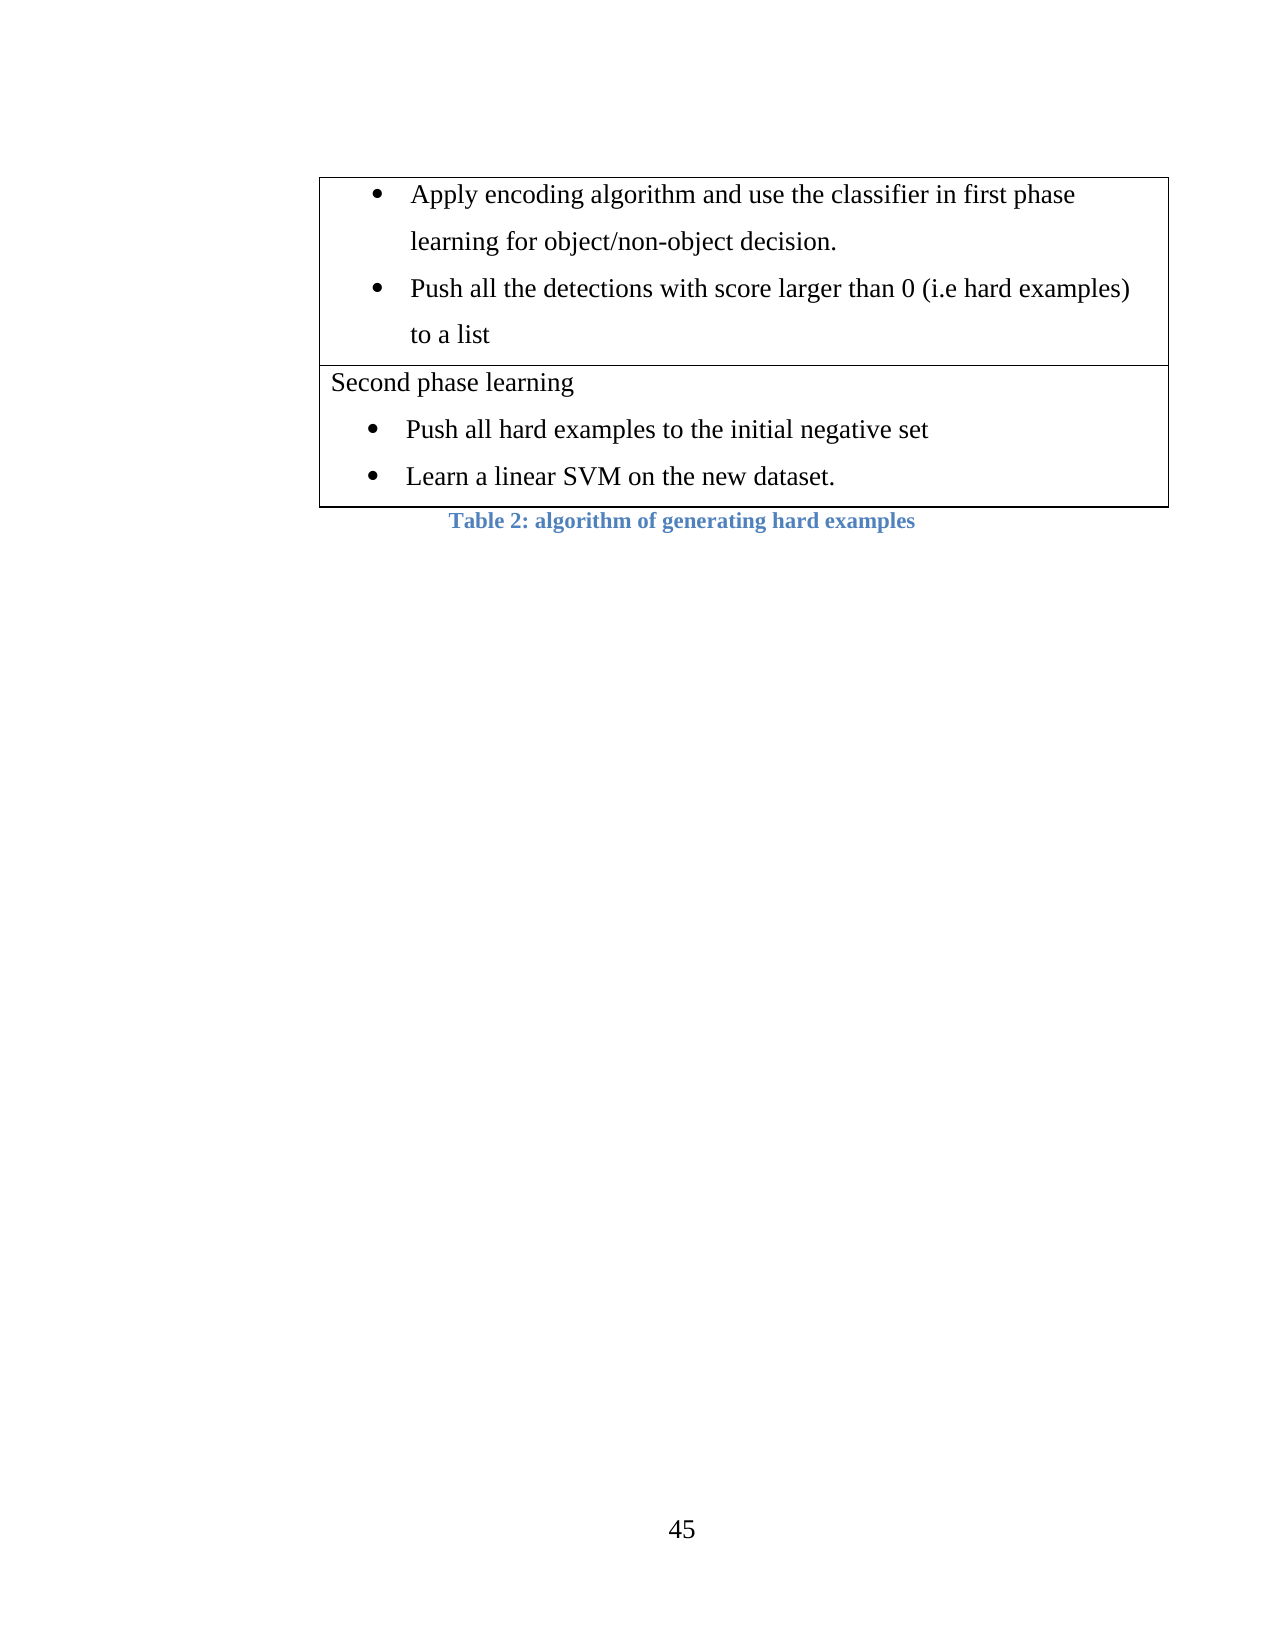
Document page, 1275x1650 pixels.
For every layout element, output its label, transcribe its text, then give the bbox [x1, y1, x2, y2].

text Table 2: algorithm of generating hard examples [207, 507, 1157, 534]
table_cell Second phase learning Push all hard examples to the initial negative set Learn a linear SVM on the new dataset. [320, 366, 1168, 506]
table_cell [320, 178, 1168, 365]
